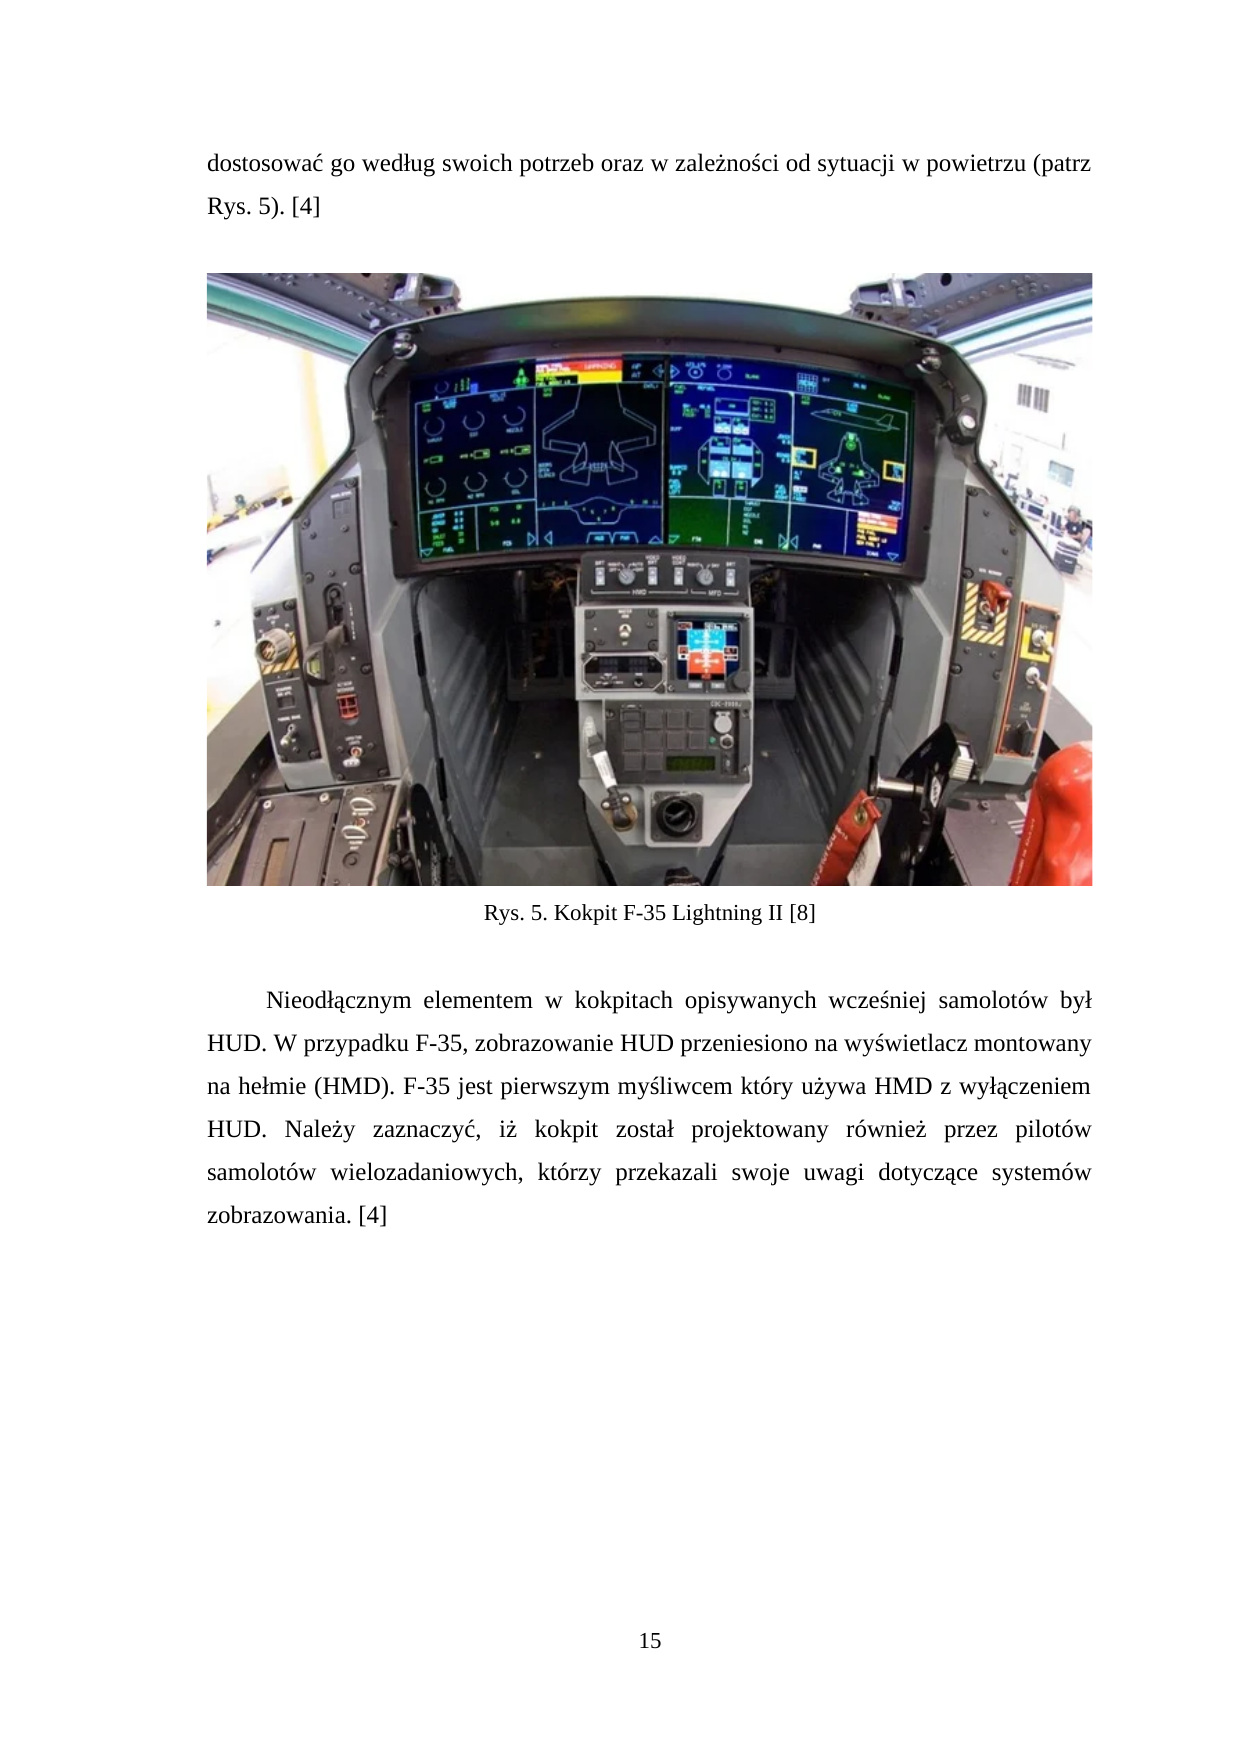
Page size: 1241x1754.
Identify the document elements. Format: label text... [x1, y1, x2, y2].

text Rys. 5. Kokpit F-35 Lightning II [8] [207, 899, 1092, 925]
text Nieodłącznym elementem w kokpitach opisywanych wcześniej samolotów był HUD. W przypadku F-35, zobrazowanie HUD przeniesiono na wyświetlacz montowany na hełmie (HMD). F-35 jest pierwszym myśliwcem który używa HMD z wyłączeniem HUD. Należy zaznaczyć, iż kokpit został projektowany również przez pilotów samolotów wielozadaniowych, którzy przekazali swoje uwagi dotyczące systemów zobrazowania. [4] [207, 985, 1092, 1229]
picture [206, 273, 1093, 886]
